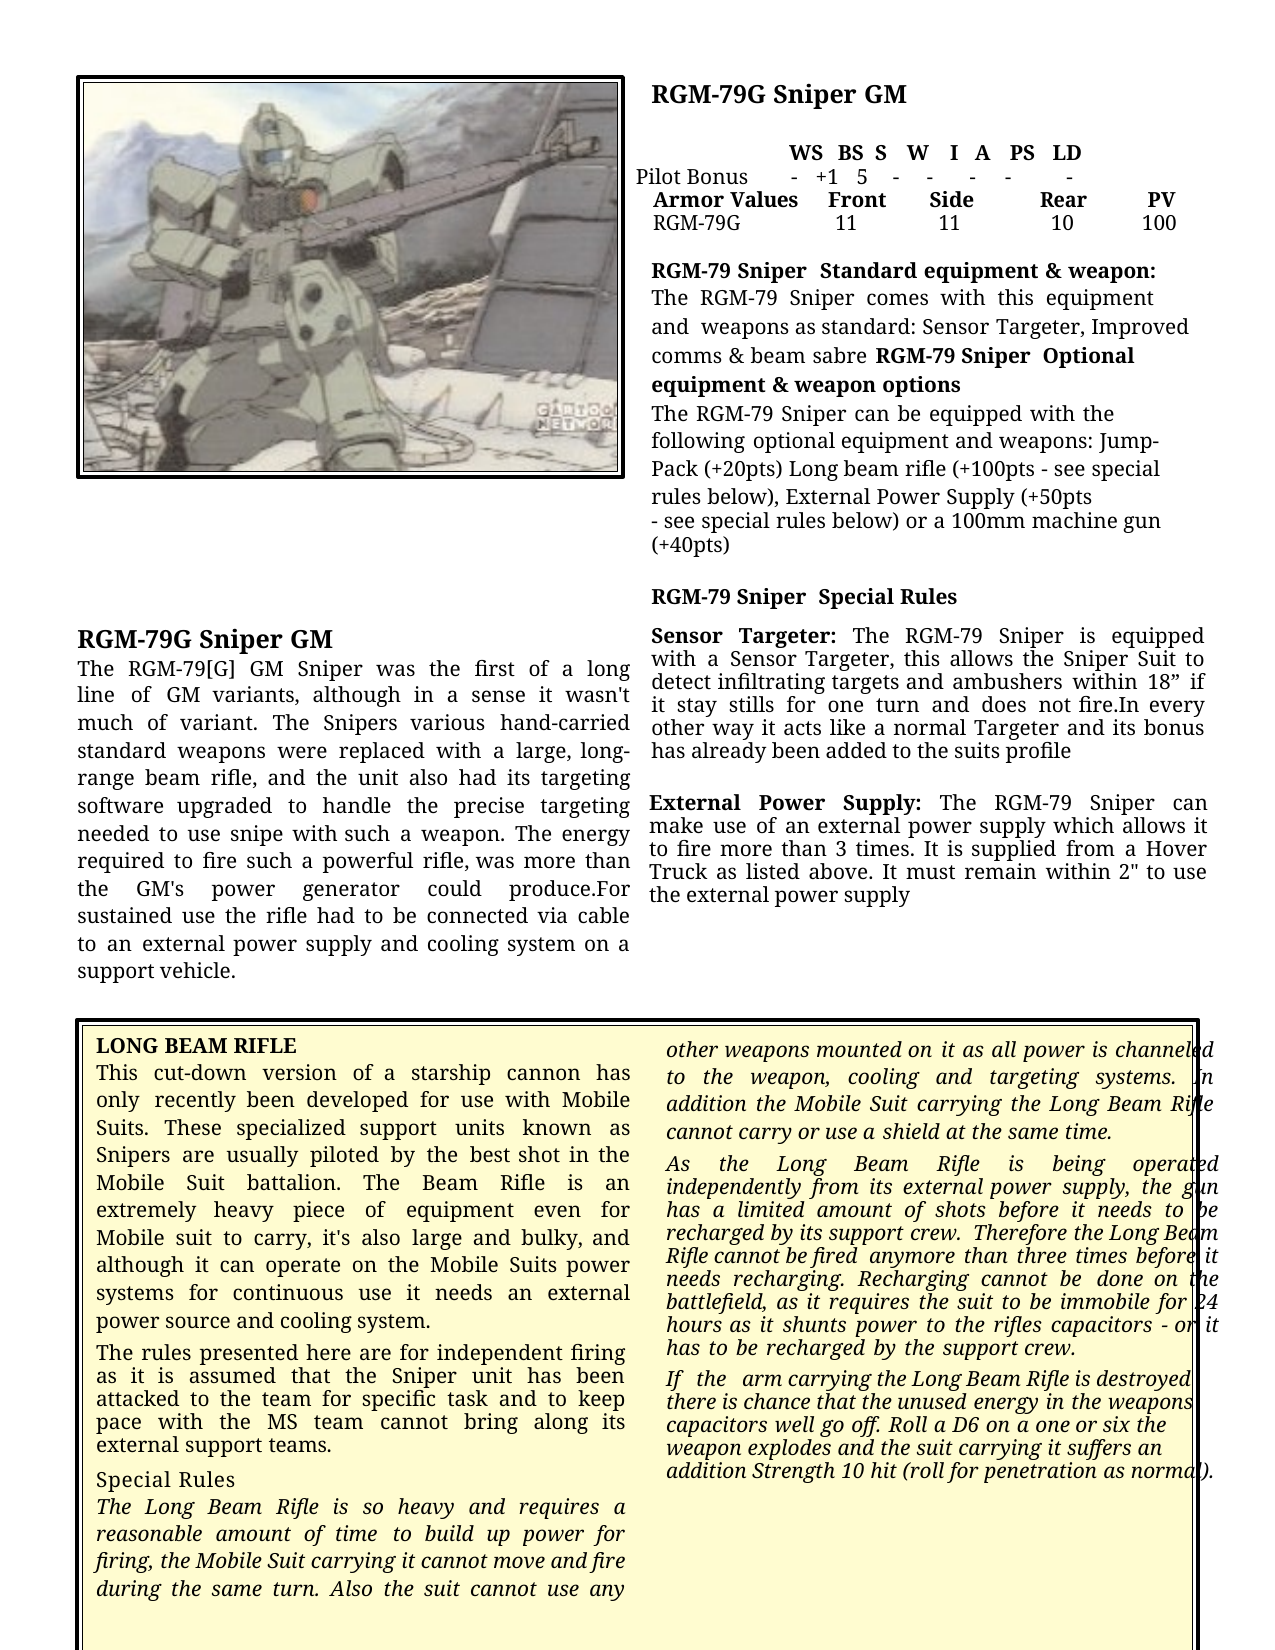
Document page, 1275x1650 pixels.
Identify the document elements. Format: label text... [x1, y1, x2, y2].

text The RGM-79[G] GM Sniper was the first of a long line of GM variants, although in a sense it wasn't much of variant. The Snipers various hand-carried standard weapons were replaced with a large, long-range beam rifle, and the unit also had its targeting software upgraded to handle the precise targeting needed to use snipe with such a weapon. The energy required to fire such a powerful rifle, was more than the GM's power generator could produce.For sustained use the rifle had to be connected via cable to an external power supply and cooling system on a support vehicle. [77, 654, 630, 985]
subtitle WS BS S W I A PS LD [789, 138, 1219, 166]
text Pilot Bonus [64, 166, 748, 189]
text Special Rules [96, 1469, 630, 1492]
text - see special rules below) or a 100mm machine gun (+40pts) [651, 510, 1219, 557]
subtitle Armor Values Front Side Rear PV [653, 189, 1219, 212]
picture [84, 83, 617, 166]
subtitle LONG BEAM RIFLE [96, 1035, 630, 1058]
picture [84, 189, 617, 471]
text This cut-down version of a starship cannon has only recently been developed for use with Mobile Suits. These specialized support units known as Snipers are usually piloted by the best shot in the Mobile Suit battalion. The Beam Rifle is an extremely heavy piece of equipment even for Mobile suit to carry, it's also large and bulky, and although it can operate on the Mobile Suits power systems for continuous use it needs an external power source and cooling system. [96, 1058, 630, 1334]
subtitle RGM-79 Sniper Special Rules [651, 582, 1219, 610]
text The RGM-79 Sniper comes with this equipment and weapons as standard: Sensor Targeter, Improved comms & beam sabre RGM-79 Sniper Optional equipment & weapon options [651, 283, 1200, 398]
subtitle RGM-79G Sniper GM [77, 626, 630, 654]
text As the Long Beam Rifle is being operated independently from its external power supply, the gun has a limited amount of shots before it needs to be recharged by its support crew. Therefore the Long Beam Rifle cannot be fired anymore than three times before it needs recharging. Recharging cannot be done on the battlefield, as it requires the suit to be immobile for 24 hours as it shunts power to the rifles capacitors - or it has to be recharged by the support crew. [666, 1153, 1219, 1360]
text RGM-79G 11 11 10 100 [653, 212, 1219, 235]
text Sensor Targeter: The RGM-79 Sniper is equipped with a Sensor Targeter, this allows the Sniper Suit to detect infiltrating targets and ambushers within 18” if it stay stills for one turn and does not fire.In every other way it acts like a normal Targeter and its bonus has already been added to the suits profile [651, 625, 1204, 763]
text The rules presented here are for independent firing as it is assumed that the Sniper unit has been attacked to the team for specific task and to keep pace with the MS team cannot bring along its external support teams. [96, 1342, 625, 1457]
subtitle RGM-79 Sniper Standard equipment & weapon: [651, 260, 1219, 283]
text The Long Beam Rifle is so heavy and requires a reasonable amount of time to build up power for firing, the Mobile Suit carrying it cannot move and fire during the same turn. Also the suit cannot use any other weapons mounted on it as all power is channeled to the weapon, cooling and targeting systems. In addition the Mobile Suit carrying the Long Beam Rifle cannot carry or use a shield at the same time. [666, 1035, 1214, 1145]
subtitle RGM-79G Sniper GM [651, 76, 1219, 110]
text - +1 5 - - - - - [791, 166, 1219, 189]
text The RGM-79 Sniper can be equipped with the following optional equipment and weapons: Jump-Pack (+20pts) Long beam rifle (+100pts - see special rules below), External Power Supply (+50pts [651, 399, 1200, 510]
text If the arm carrying the Long Beam Rifle is destroyed there is chance that the unused energy in the weapons capacitors well go off. Roll a D6 on a one or six the weapon explodes and the suit carrying it suffers an addition Strength 10 hit (roll for penetration as normal). [666, 1368, 1217, 1483]
text External Power Supply: The RGM-79 Sniper can make use of an external power supply which allows it to fire more than 3 times. It is supplied from a Hover Truck as listed above. It must remain within 2" to use the external power supply [649, 792, 1208, 907]
text The Long Beam Rifle is so heavy and requires a reasonable amount of time to build up power for firing, the Mobile Suit carrying it cannot move and fire during the same turn. Also the suit cannot use any other weapons mounted on it as all power is channeled to the weapon, cooling and targeting systems. In addition the Mobile Suit carrying the Long Beam Rifle cannot carry or use a shield at the same time. [96, 1492, 625, 1603]
